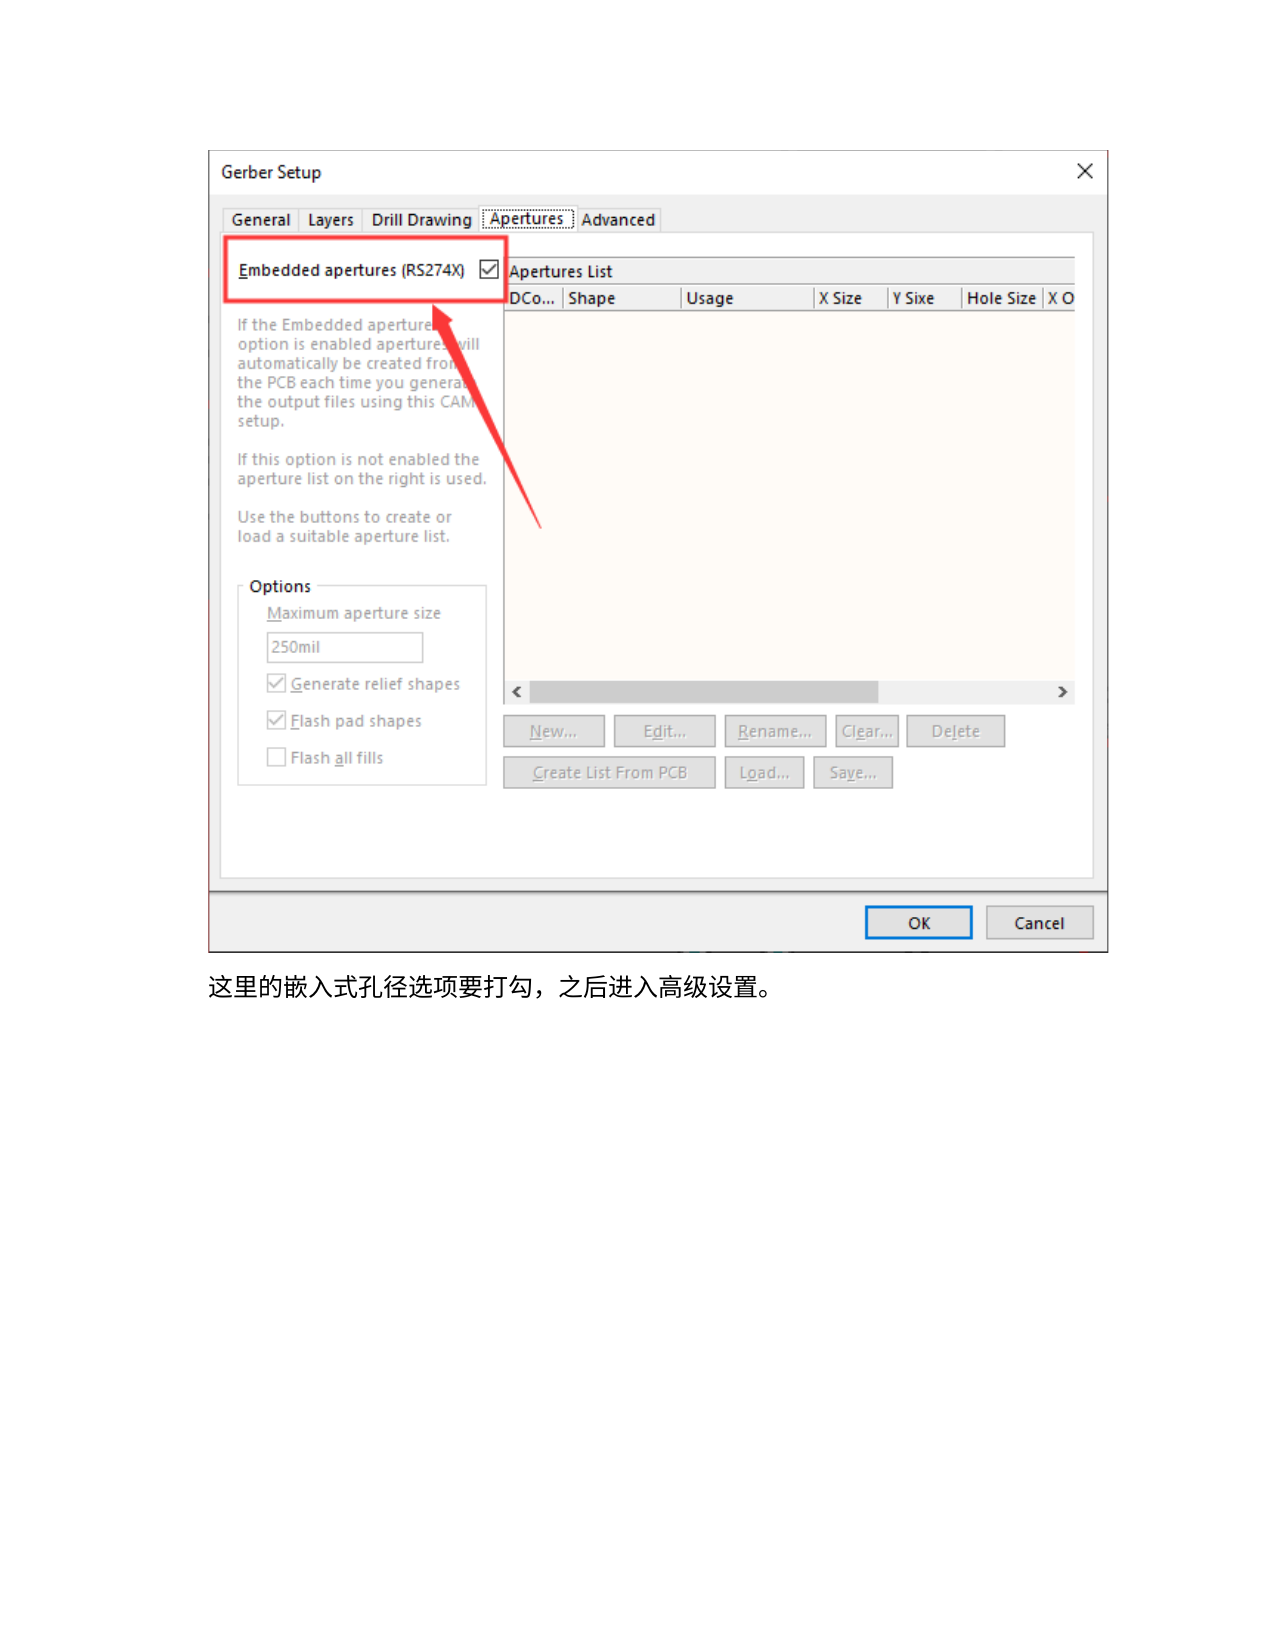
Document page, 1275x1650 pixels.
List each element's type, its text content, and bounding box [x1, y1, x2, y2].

picture [208, 150, 1109, 953]
text 这里的嵌入式孔径选项要打勾，之后进入高级设置。 [187, 967, 1087, 1003]
